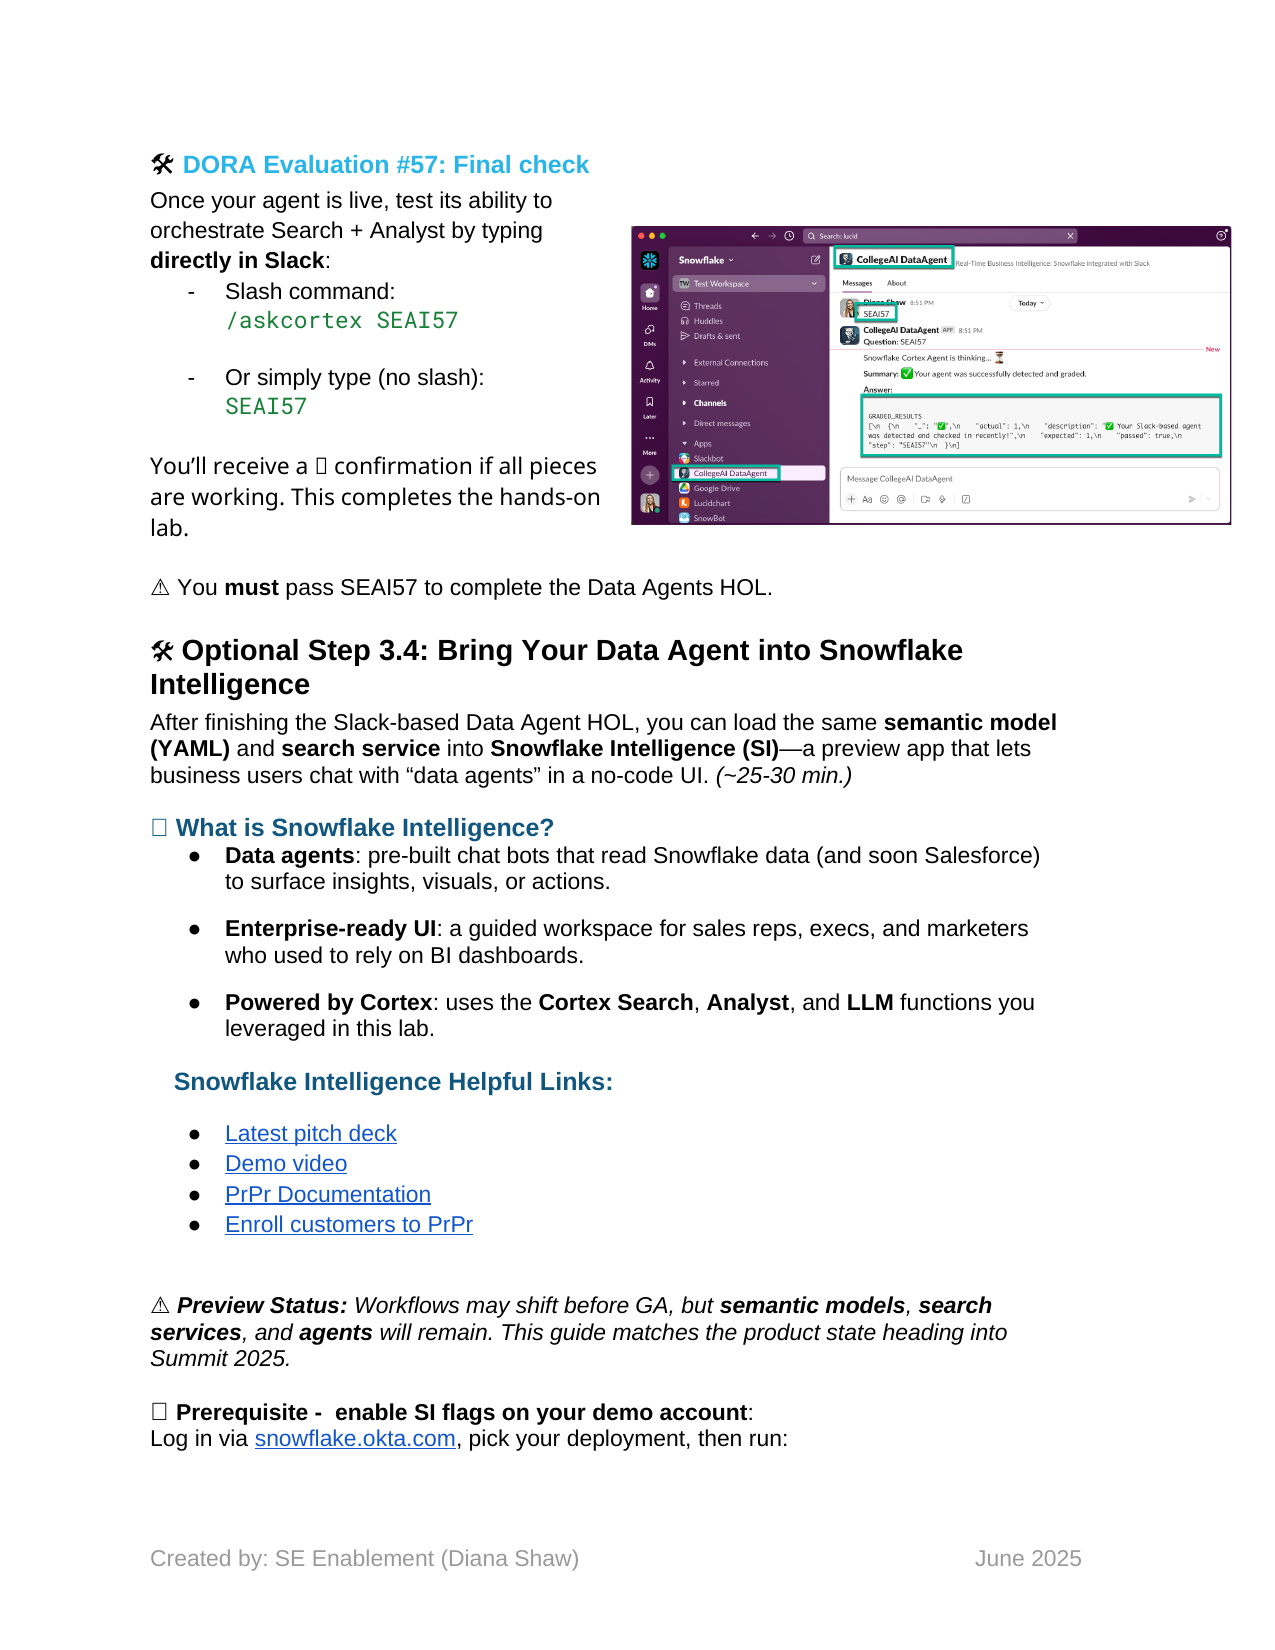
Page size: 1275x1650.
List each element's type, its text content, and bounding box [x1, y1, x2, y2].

list PrPr Documentation [187, 1181, 1125, 1207]
list Slash command: [187, 278, 631, 304]
subtitle 🛠️ DORA Evaluation #57: Final check [150, 150, 1125, 179]
text After finishing the Slack-based Data Agent HOL, you can load the same semantic model (YAML) and search service into Snowflake Intelligence (SI)—a preview app that lets business users chat with “data agents” in a no-code UI. (~25-30 min.) [150, 709, 1062, 788]
text Log in via snowflake.okta.com, pick your deployment, then run: [150, 1425, 1062, 1452]
text 🚧 Prerequisite - enable SI flags on your demo account: [150, 1396, 1062, 1425]
list Latest pitch deck [187, 1120, 1125, 1147]
list Or simply type (no slash): [187, 364, 631, 390]
list Enroll customers to PrPr [187, 1211, 1125, 1237]
text SEAI57 [225, 390, 631, 420]
text /askcortex SEAI57 [225, 304, 631, 334]
text ⚠️ Preview Status: Workflows may shift before GA, but semantic models, search services, and agents will remain. This guide matches the product state heading into Summit 2025. [150, 1292, 1062, 1371]
list Powered by Cortex: uses the Cortex Search, Analyst, and LLM functions you leveraged in this lab. [187, 989, 1062, 1041]
text You’ll receive a ✅ confirmation if all pieces are working. This completes the hands-on lab. [150, 450, 1125, 543]
list Enterprise-ready UI: a guided workspace for sales reps, execs, and marketers who used to rely on BI dashboards. [187, 915, 1062, 968]
subtitle 🔹 What is Snowflake Intelligence? [150, 813, 1125, 842]
text Once your agent is live, test its ability to orchestrate Search + Analyst by typing directly in Slack: [150, 187, 1125, 274]
list Data agents: pre-built chat bots that read Snowflake data (and soon Salesforce) to surface insights, visuals, or actions. [187, 842, 1062, 894]
text ⚠️ You must pass SEAI57 to complete the Data Agents HOL. [150, 574, 1062, 600]
subtitle 🛠️ Optional Step 3.4: Bring Your Data Agent into Snowflake Intelligence [150, 633, 1125, 701]
list Demo video [187, 1150, 1125, 1177]
picture [631, 226, 1232, 525]
text 📌 Snowflake Intelligence Helpful Links: [150, 1066, 1062, 1095]
